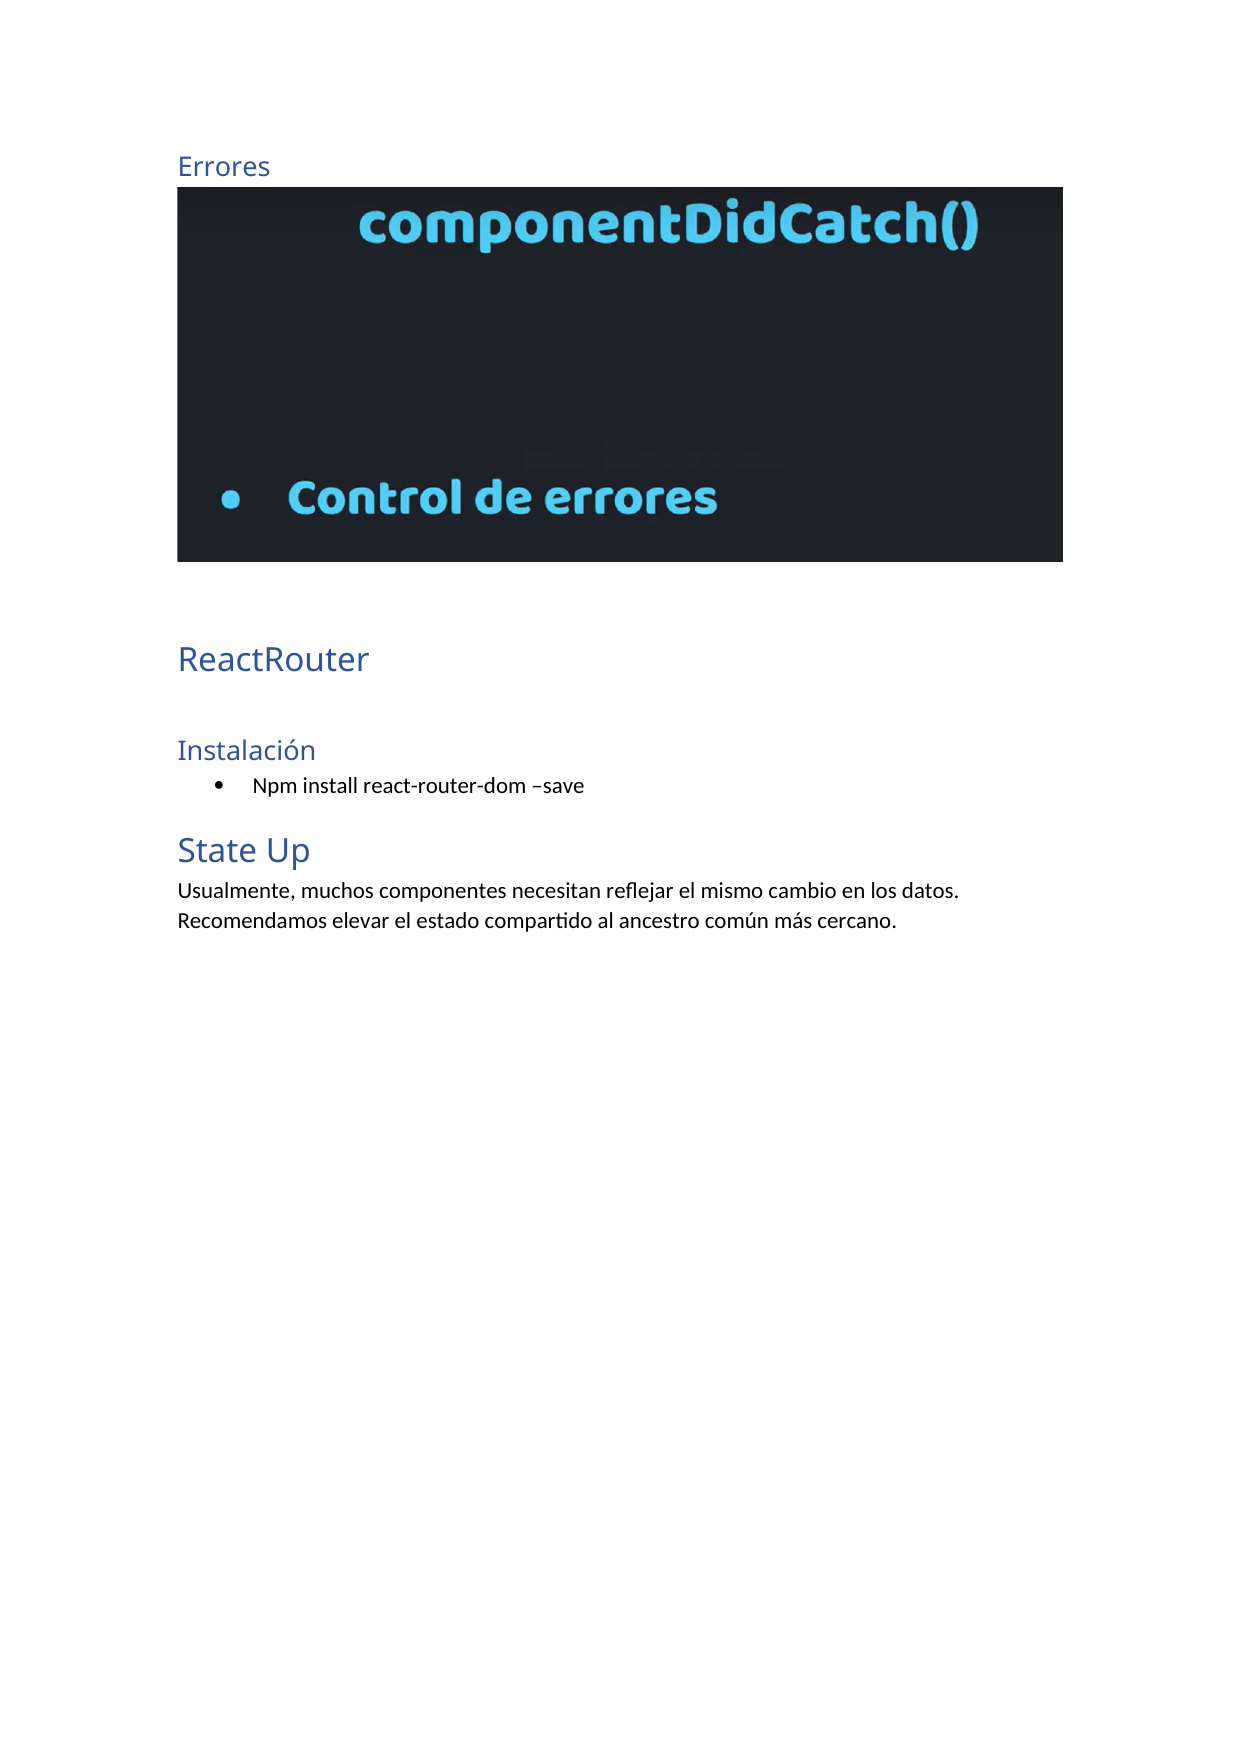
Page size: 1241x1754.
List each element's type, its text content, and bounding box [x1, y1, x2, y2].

subtitle Instalación [177, 732, 1063, 769]
list Npm install react-router-dom –save [215, 772, 1063, 799]
subtitle ReactRouter [177, 636, 1063, 681]
subtitle Errores [177, 148, 1063, 184]
picture [177, 187, 1063, 562]
subtitle State Up [177, 827, 1063, 872]
text Usualmente, muchos componentes necesitan reflejar el mismo cambio en los datos. Recomendamos elevar el estado compartido al ancestro común más cercano. [177, 876, 1063, 934]
